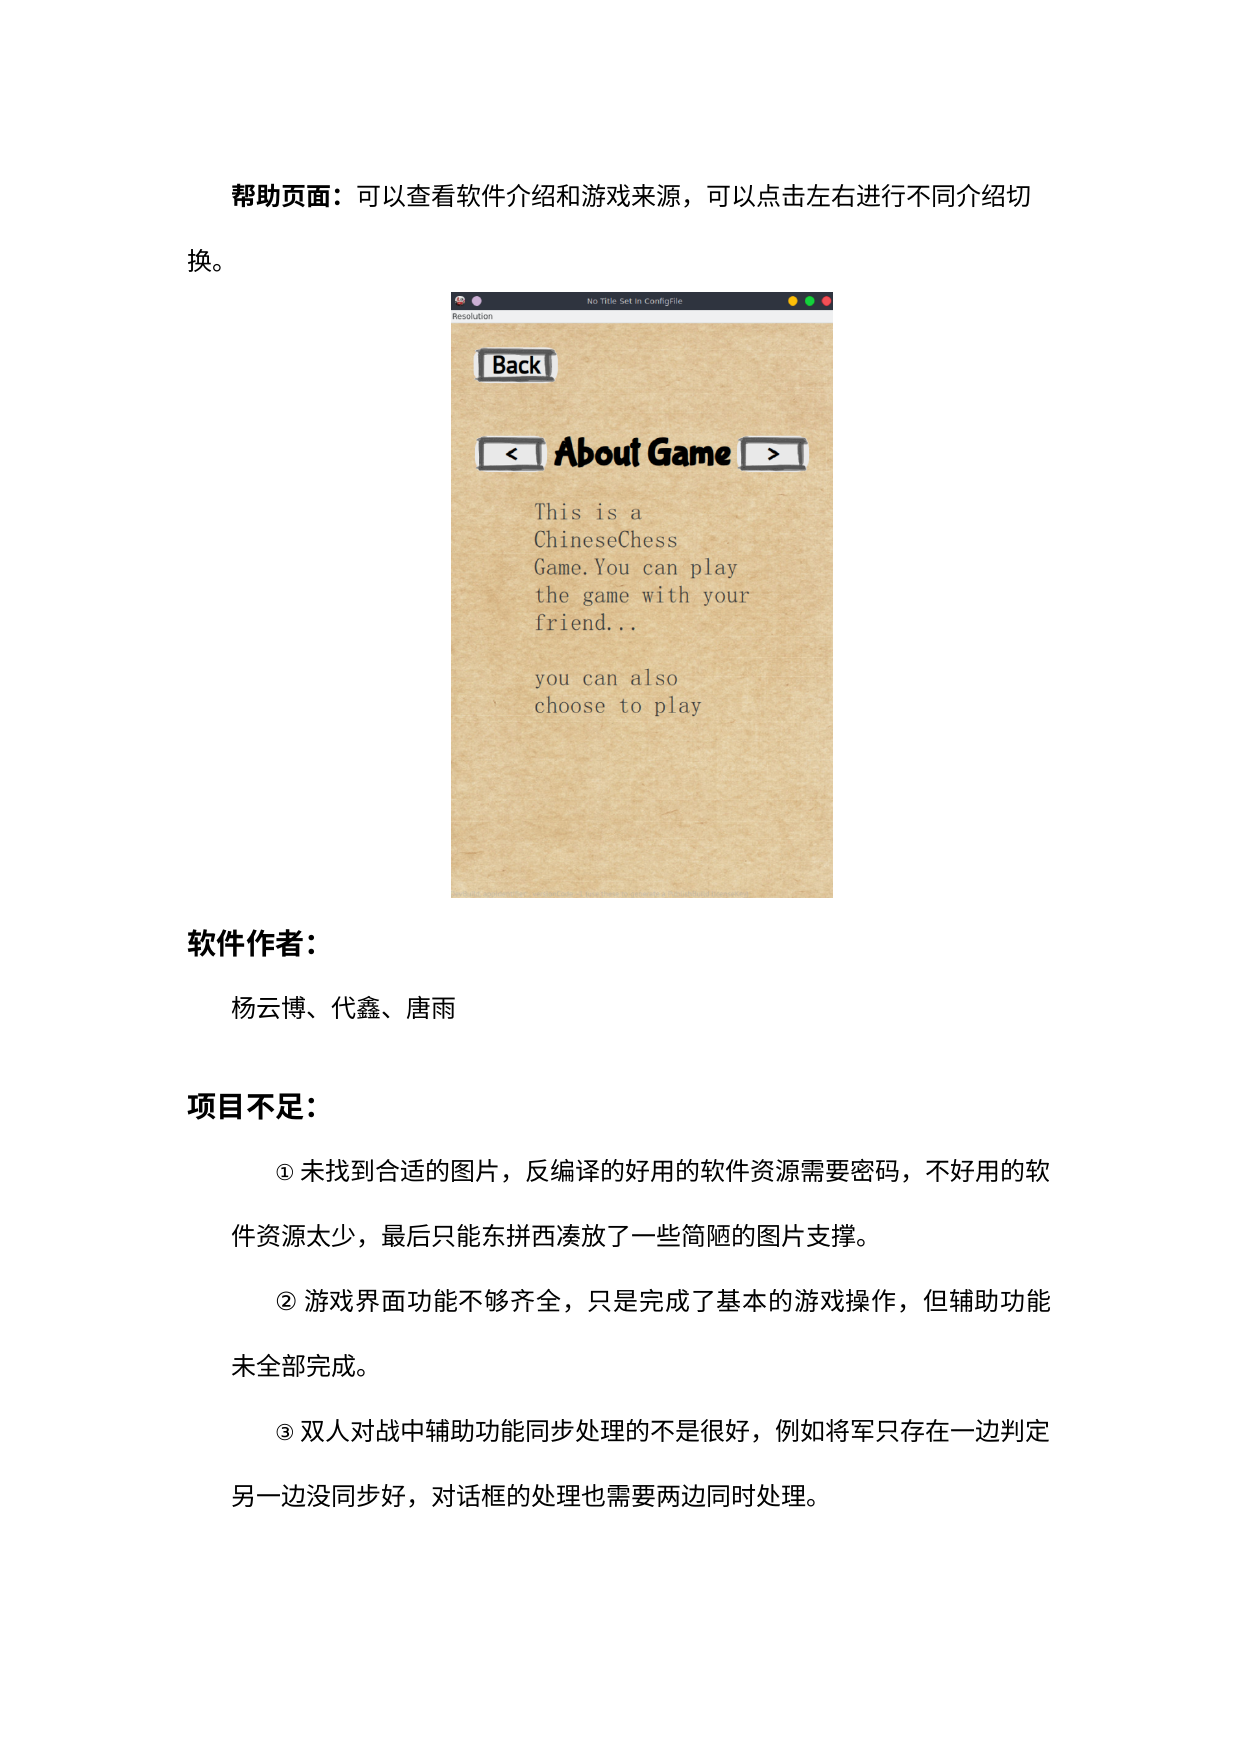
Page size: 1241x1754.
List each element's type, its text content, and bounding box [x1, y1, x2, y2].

text 软件作者： [187, 909, 1053, 974]
text 项目不足： [187, 1072, 1053, 1137]
list 未找到合适的图片，反编译的好用的软件资源需要密码，不好用的软件资源太少，最后只能东拼西凑放了一些简陋的图片支撑。 [231, 1137, 1053, 1267]
text 帮助页面：可以查看软件介绍和游戏来源，可以点击左右进行不同介绍切换。 [187, 162, 1053, 292]
list 双人对战中辅助功能同步处理的不是很好，例如将军只存在一边判定，另一边没同步好，对话框的处理也需要两边同时处理。 [231, 1397, 1053, 1527]
picture [451, 292, 833, 898]
list 游戏界面功能不够齐全，只是完成了基本的游戏操作，但辅助功能未全部完成。 [231, 1267, 1053, 1397]
text 杨云博、代鑫、唐雨 [187, 974, 1053, 1039]
